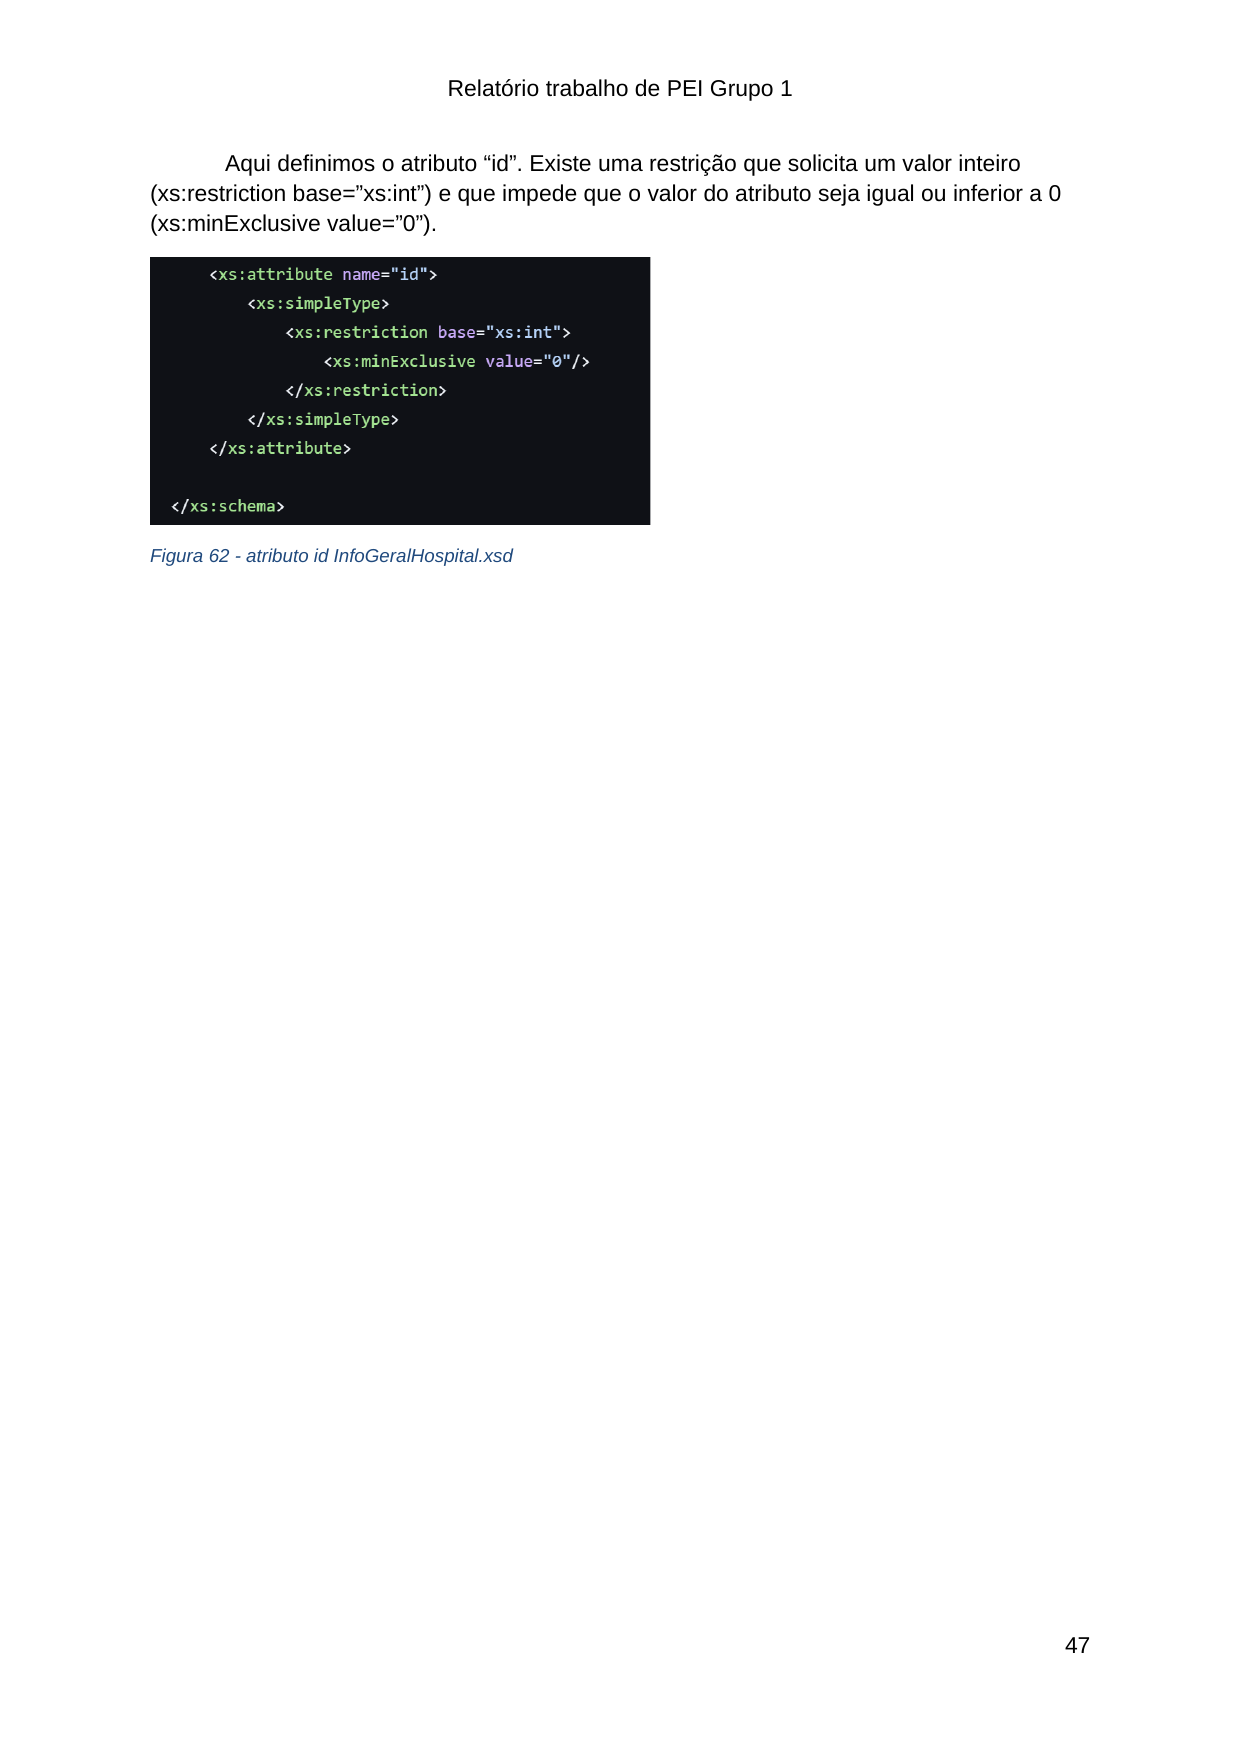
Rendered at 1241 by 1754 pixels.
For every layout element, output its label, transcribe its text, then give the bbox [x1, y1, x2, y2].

picture [150, 257, 651, 525]
text Aqui definimos o atributo “id”. Existe uma restrição que solicita um valor inteiro (xs:restriction base=”xs:int”) e que impede que o valor do atributo seja igual ou inferior a 0 (xs:minExclusive value=”0”). [150, 150, 1090, 237]
